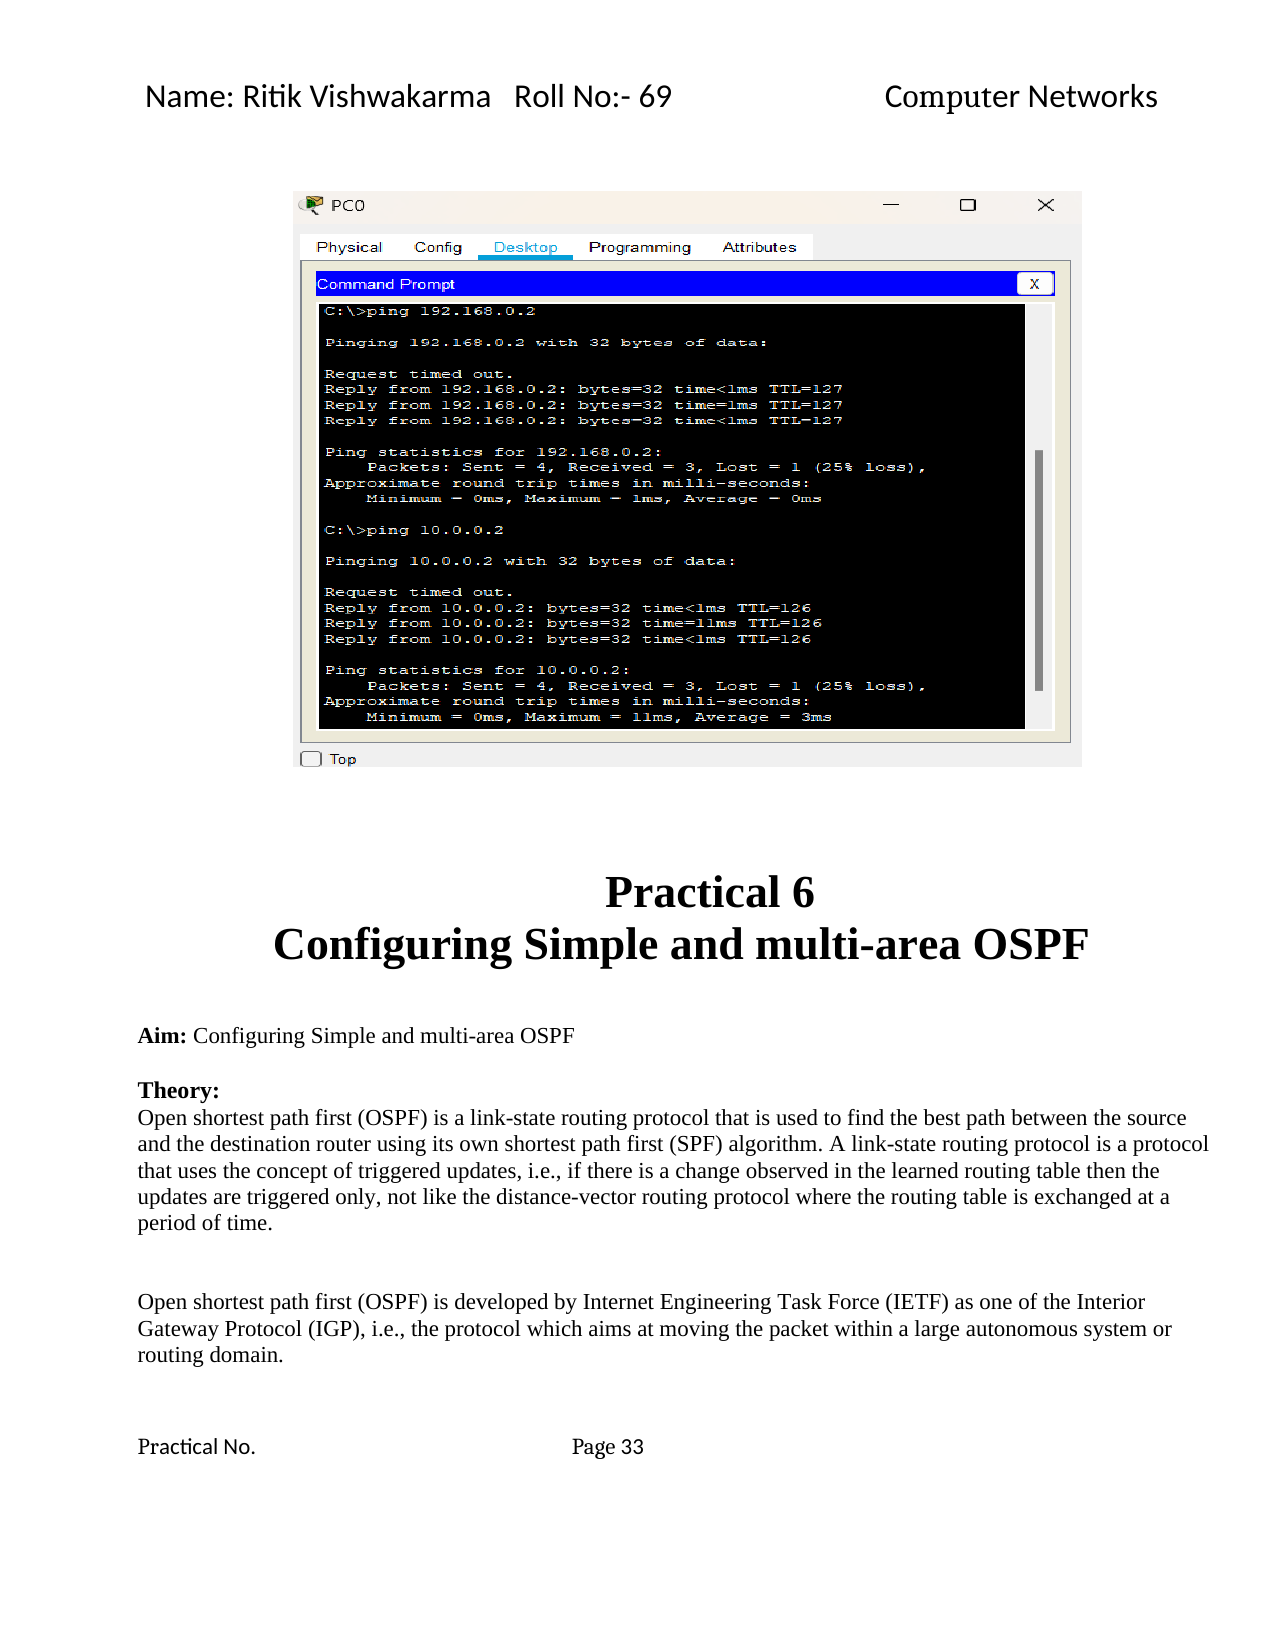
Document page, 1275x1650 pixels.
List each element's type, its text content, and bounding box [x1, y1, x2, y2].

text Aim: Configuring Simple and multi-area OSPF [137, 1022, 1225, 1049]
text Practical 6 [137, 864, 1225, 917]
text Configuring Simple and multi-area OSPF [137, 917, 1225, 970]
text Open shortest path first (OSPF) is developed by Internet Engineering Task Force (IETF) as one of the Interior Gateway Protocol (IGP), i.e., the protocol which aims at moving the packet within a large autonomous system or routing domain. [137, 1288, 1225, 1367]
picture [293, 191, 1082, 767]
text Open shortest path first (OSPF) is a link-state routing protocol that is used to find the best path between the source and the destination router using its own shortest path first (SPF) algorithm. A link-state routing protocol is a protocol that uses the concept of triggered updates, i.e., if there is a change observed in the learned routing table then the updates are triggered only, not like the distance-vector routing protocol where the routing table is exchanged at a period of time. [137, 1104, 1225, 1236]
text Theory: [137, 1076, 1225, 1104]
